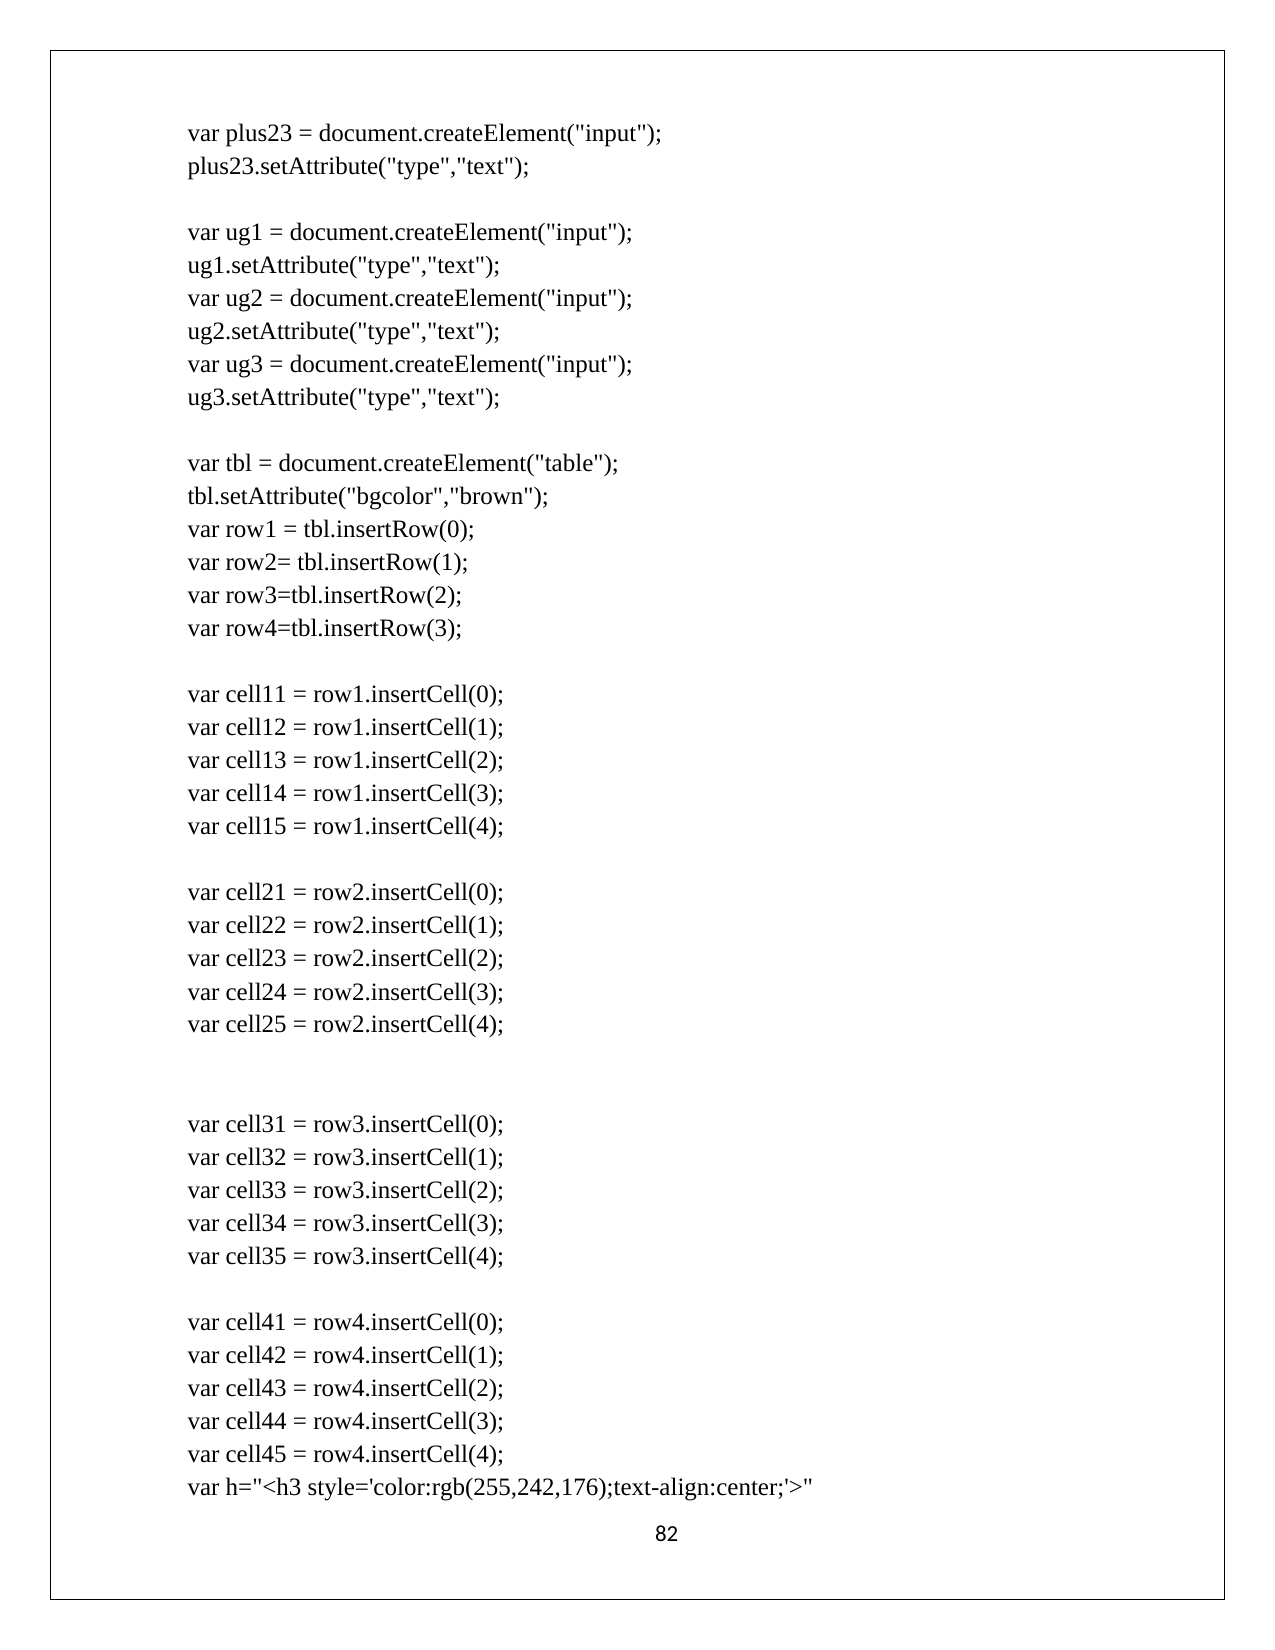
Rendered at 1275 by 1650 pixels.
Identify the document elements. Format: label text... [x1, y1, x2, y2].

text var cell43 = row4.insertCell(2); [187, 1373, 1221, 1402]
text var tbl = document.createElement("table"); [187, 448, 1221, 477]
text var cell42 = row4.insertCell(1); [187, 1340, 1221, 1368]
text var row2= tbl.insertRow(1); [187, 547, 1221, 576]
text var cell13 = row1.insertCell(2); [187, 745, 1221, 774]
text var cell12 = row1.insertCell(1); [187, 712, 1221, 741]
text var cell24 = row2.insertCell(3); [187, 977, 1221, 1005]
text var cell23 = row2.insertCell(2); [187, 943, 1221, 972]
text var ug3 = document.createElement("input"); [187, 349, 1221, 378]
text ug3.setAttribute("type","text"); [187, 382, 1221, 411]
text ug1.setAttribute("type","text"); [187, 250, 1221, 279]
text var cell45 = row4.insertCell(4); [187, 1439, 1221, 1468]
text var ug2 = document.createElement("input"); [187, 283, 1221, 312]
text tbl.setAttribute("bgcolor","brown"); [187, 481, 1221, 510]
text var cell21 = row2.insertCell(0); [187, 877, 1221, 906]
text var cell32 = row3.insertCell(1); [187, 1142, 1221, 1170]
text var plus23 = document.createElement("input"); [187, 118, 1221, 147]
text var cell11 = row1.insertCell(0); [187, 679, 1221, 708]
text var cell31 = row3.insertCell(0); [187, 1109, 1221, 1137]
text var cell14 = row1.insertCell(3); [187, 778, 1221, 807]
text ug2.setAttribute("type","text"); [187, 316, 1221, 345]
text var cell22 = row2.insertCell(1); [187, 911, 1221, 939]
text var cell41 = row4.insertCell(0); [187, 1307, 1221, 1336]
text var row3=tbl.insertRow(2); [187, 580, 1221, 609]
text var row4=tbl.insertRow(3); [187, 613, 1221, 642]
text plus23.setAttribute("type","text"); [187, 151, 1221, 180]
text var cell33 = row3.insertCell(2); [187, 1175, 1221, 1203]
text var cell35 = row3.insertCell(4); [187, 1241, 1221, 1269]
text var cell25 = row2.insertCell(4); [187, 1009, 1221, 1038]
text var h="<h3 style='color:rgb(255,242,176);text-align:center;'>" [187, 1472, 1221, 1501]
text var cell15 = row1.insertCell(4); [187, 811, 1221, 840]
text var cell34 = row3.insertCell(3); [187, 1208, 1221, 1236]
text var ug1 = document.createElement("input"); [187, 217, 1221, 246]
text var cell44 = row4.insertCell(3); [187, 1406, 1221, 1434]
text var row1 = tbl.insertRow(0); [187, 514, 1221, 543]
